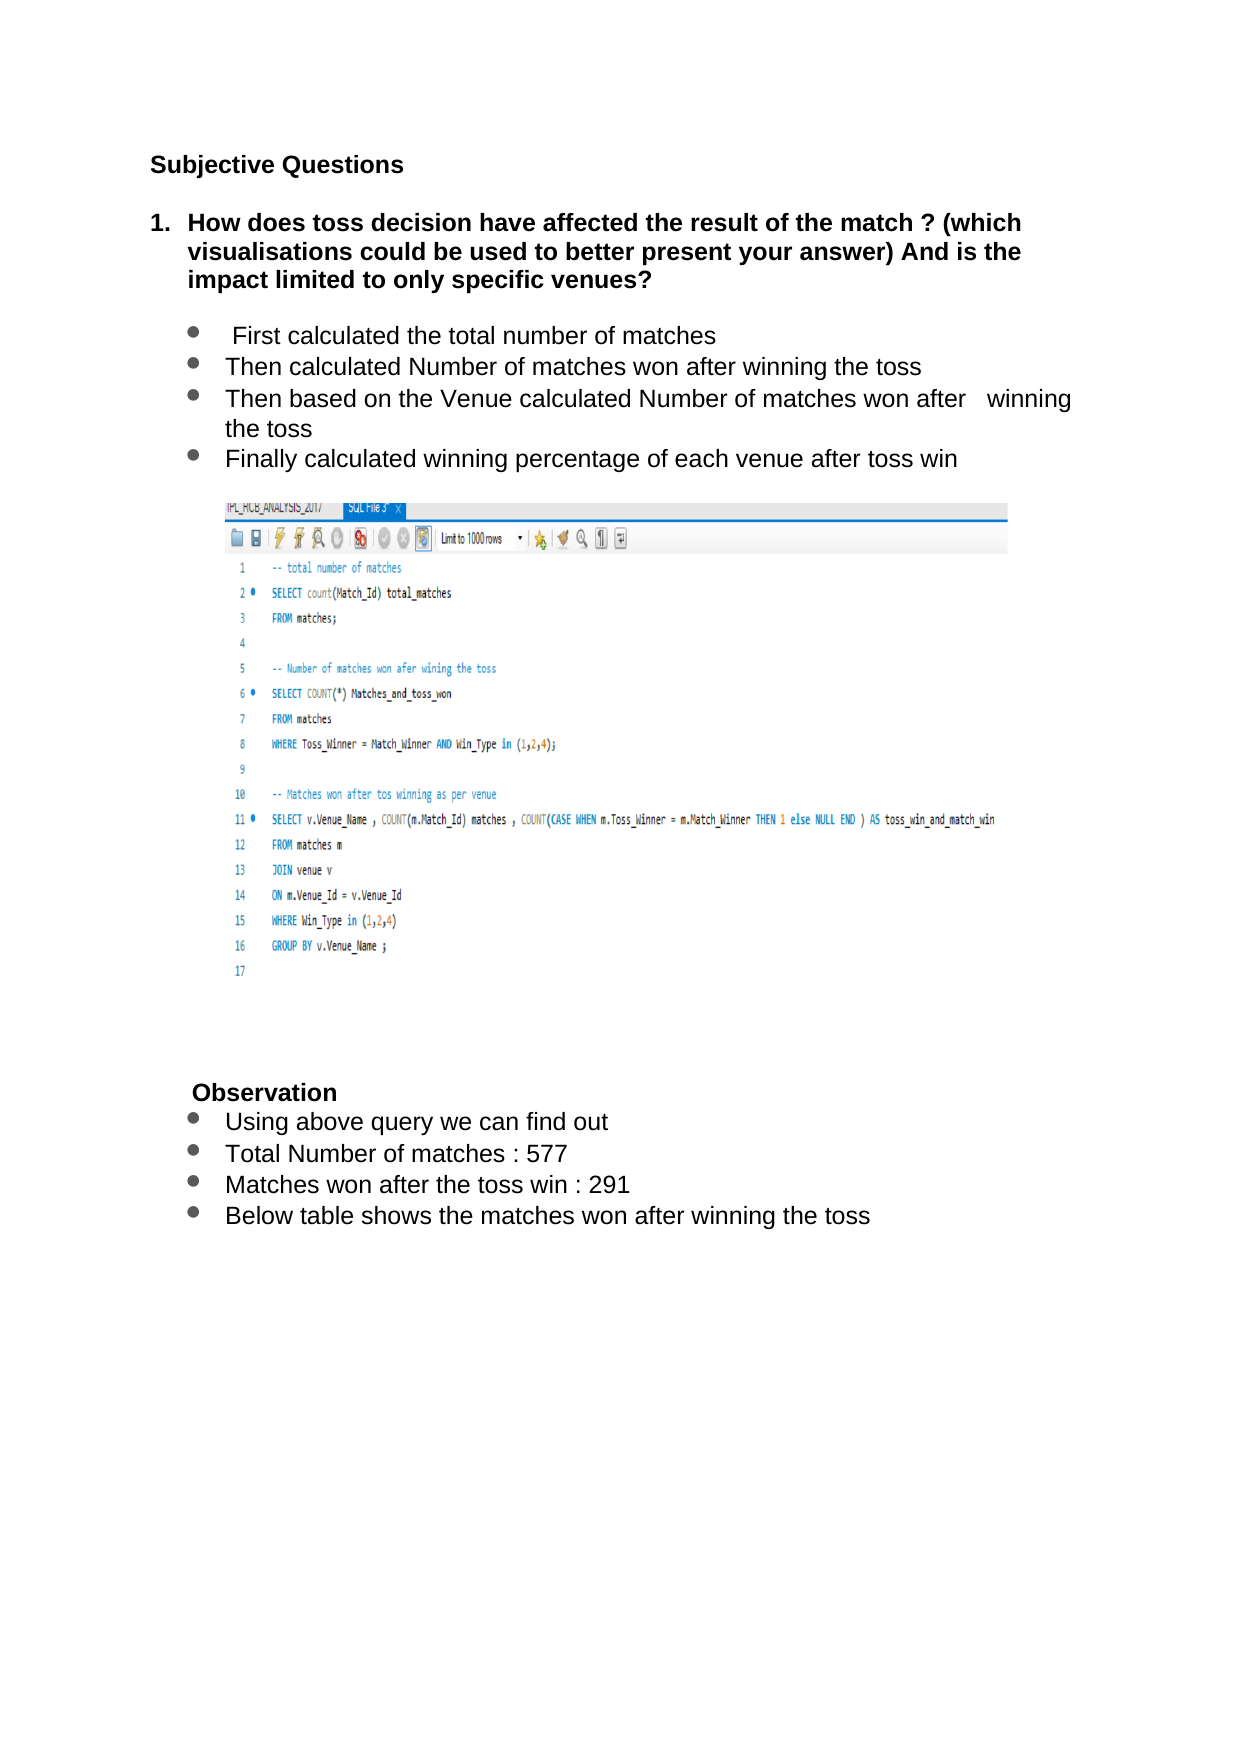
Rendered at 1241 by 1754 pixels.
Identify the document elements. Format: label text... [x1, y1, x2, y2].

list Below table shows the matches won after winning the toss [187, 1201, 1090, 1232]
list Total Number of matches : 577 [187, 1138, 1090, 1169]
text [150, 150, 1090, 179]
list Matches won after the toss win : 291 [187, 1169, 1090, 1201]
text Observation [150, 1078, 1090, 1107]
list Using above query we can find out [187, 1107, 1090, 1138]
list First calculated the total number of matches [187, 321, 1090, 352]
list Then based on the Venue calculated Number of matches won after winning the toss [187, 383, 1090, 443]
list Then calculated Number of matches won after winning the toss [187, 352, 1090, 383]
list How does toss decision have affected the result of the match ? (which visualisations could be used to better present your answer) And is the impact limited to only specific venues? [150, 208, 1090, 321]
picture [225, 503, 1008, 1052]
